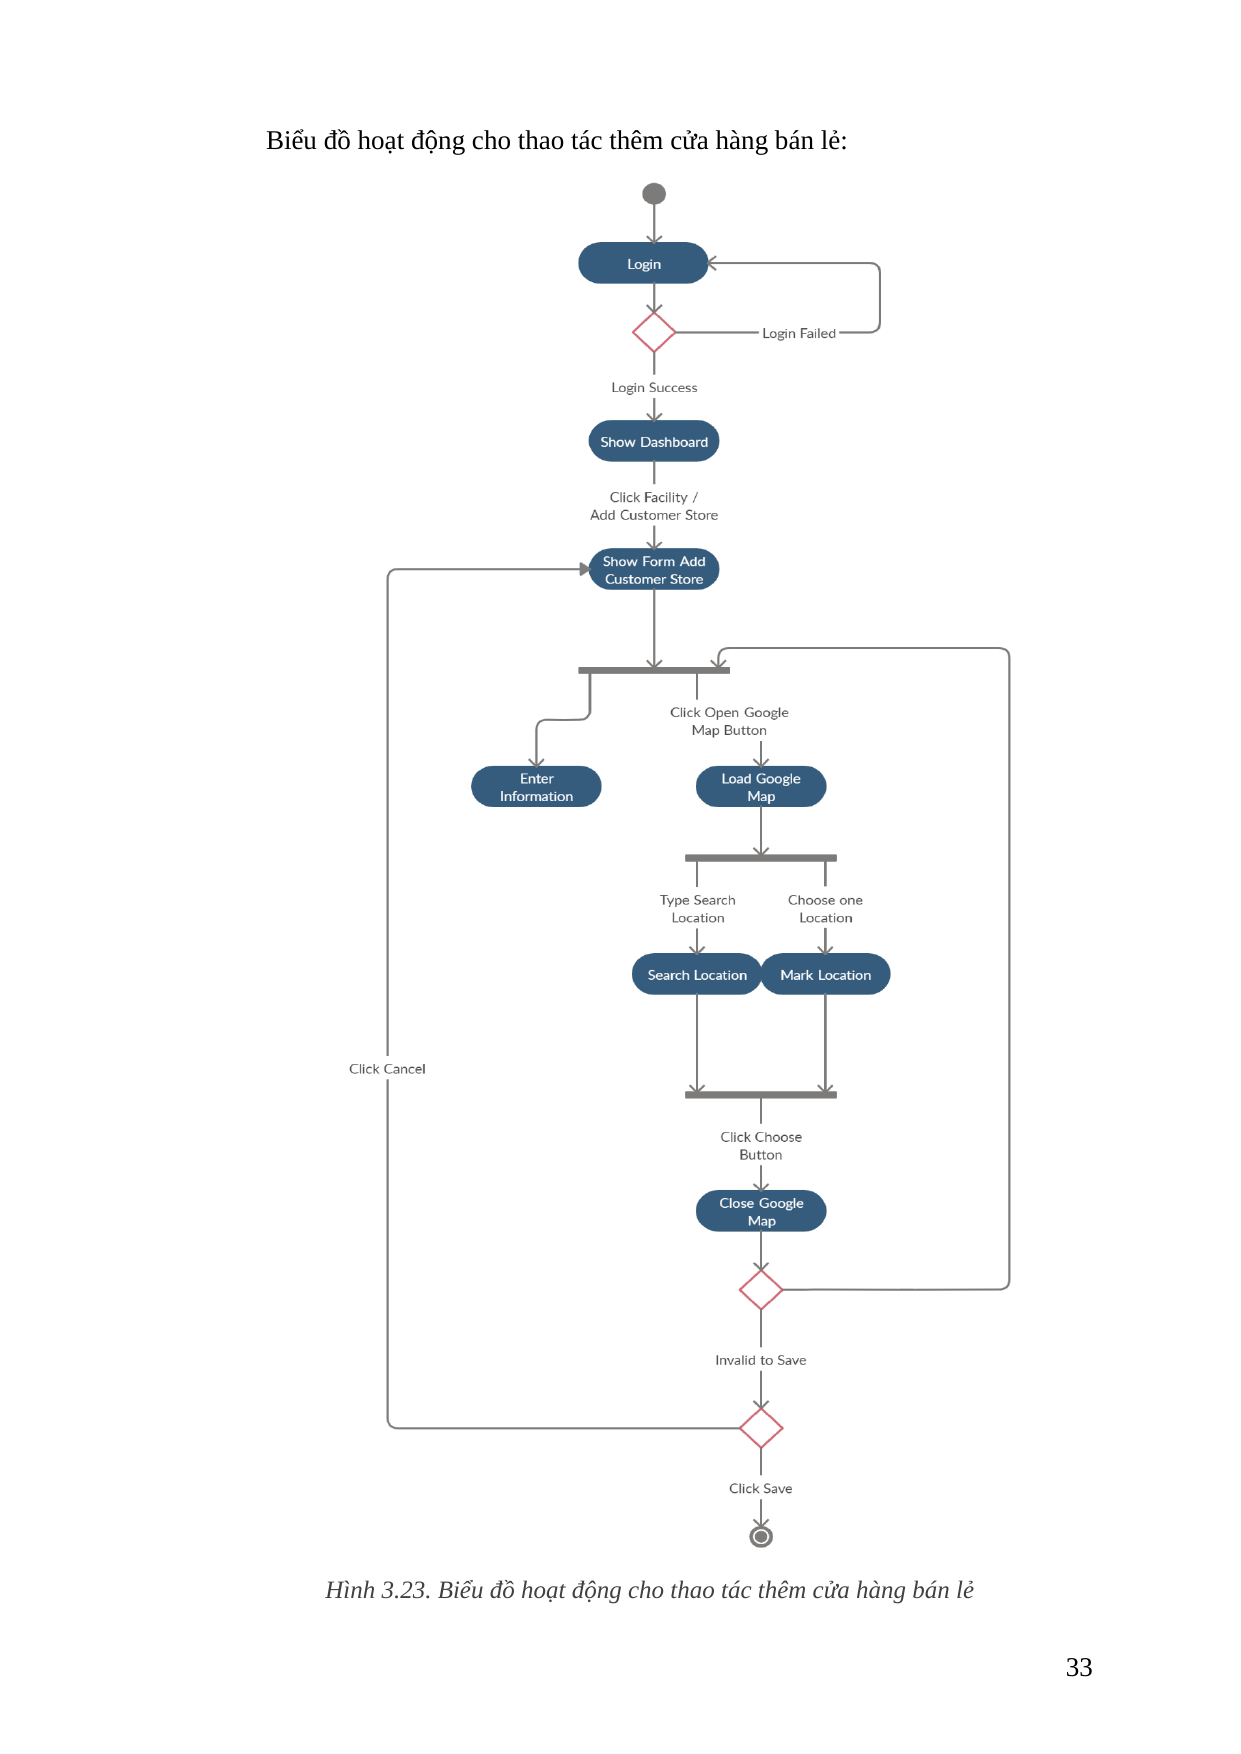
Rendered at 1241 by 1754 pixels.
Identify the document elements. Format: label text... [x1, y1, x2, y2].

text Biểu đồ hoạt động cho thao tác thêm cửa hàng bán lẻ: [207, 124, 1092, 156]
picture [328, 164, 1031, 1566]
